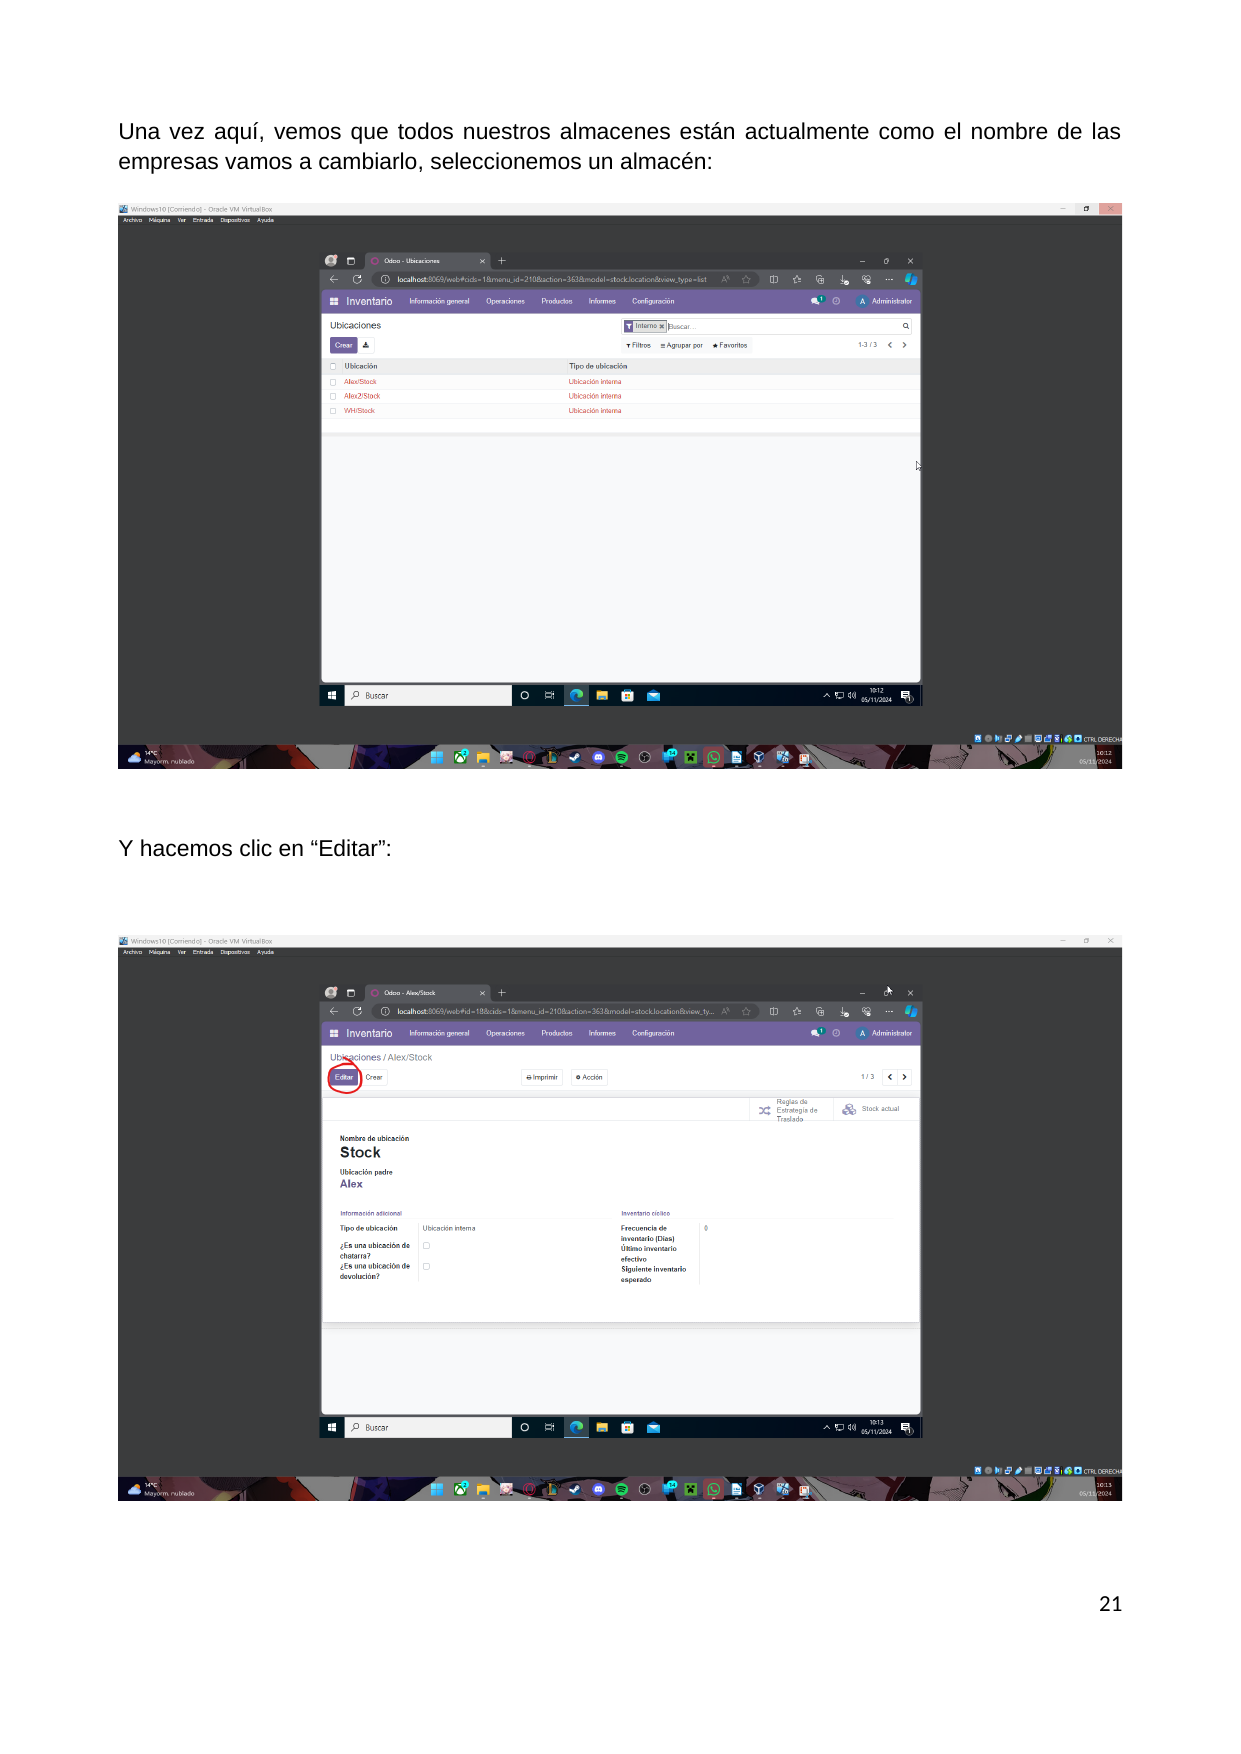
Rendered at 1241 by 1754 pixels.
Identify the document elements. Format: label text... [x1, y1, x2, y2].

picture [118, 935, 1123, 1501]
text Una vez aquí, vemos que todos nuestros almacenes están actualmente como el nombre de las empresas vamos a cambiarlo, seleccionemos un almacén: [118, 118, 1122, 175]
text Y hacemos clic en “Editar”: [118, 835, 1122, 862]
picture [118, 203, 1123, 769]
